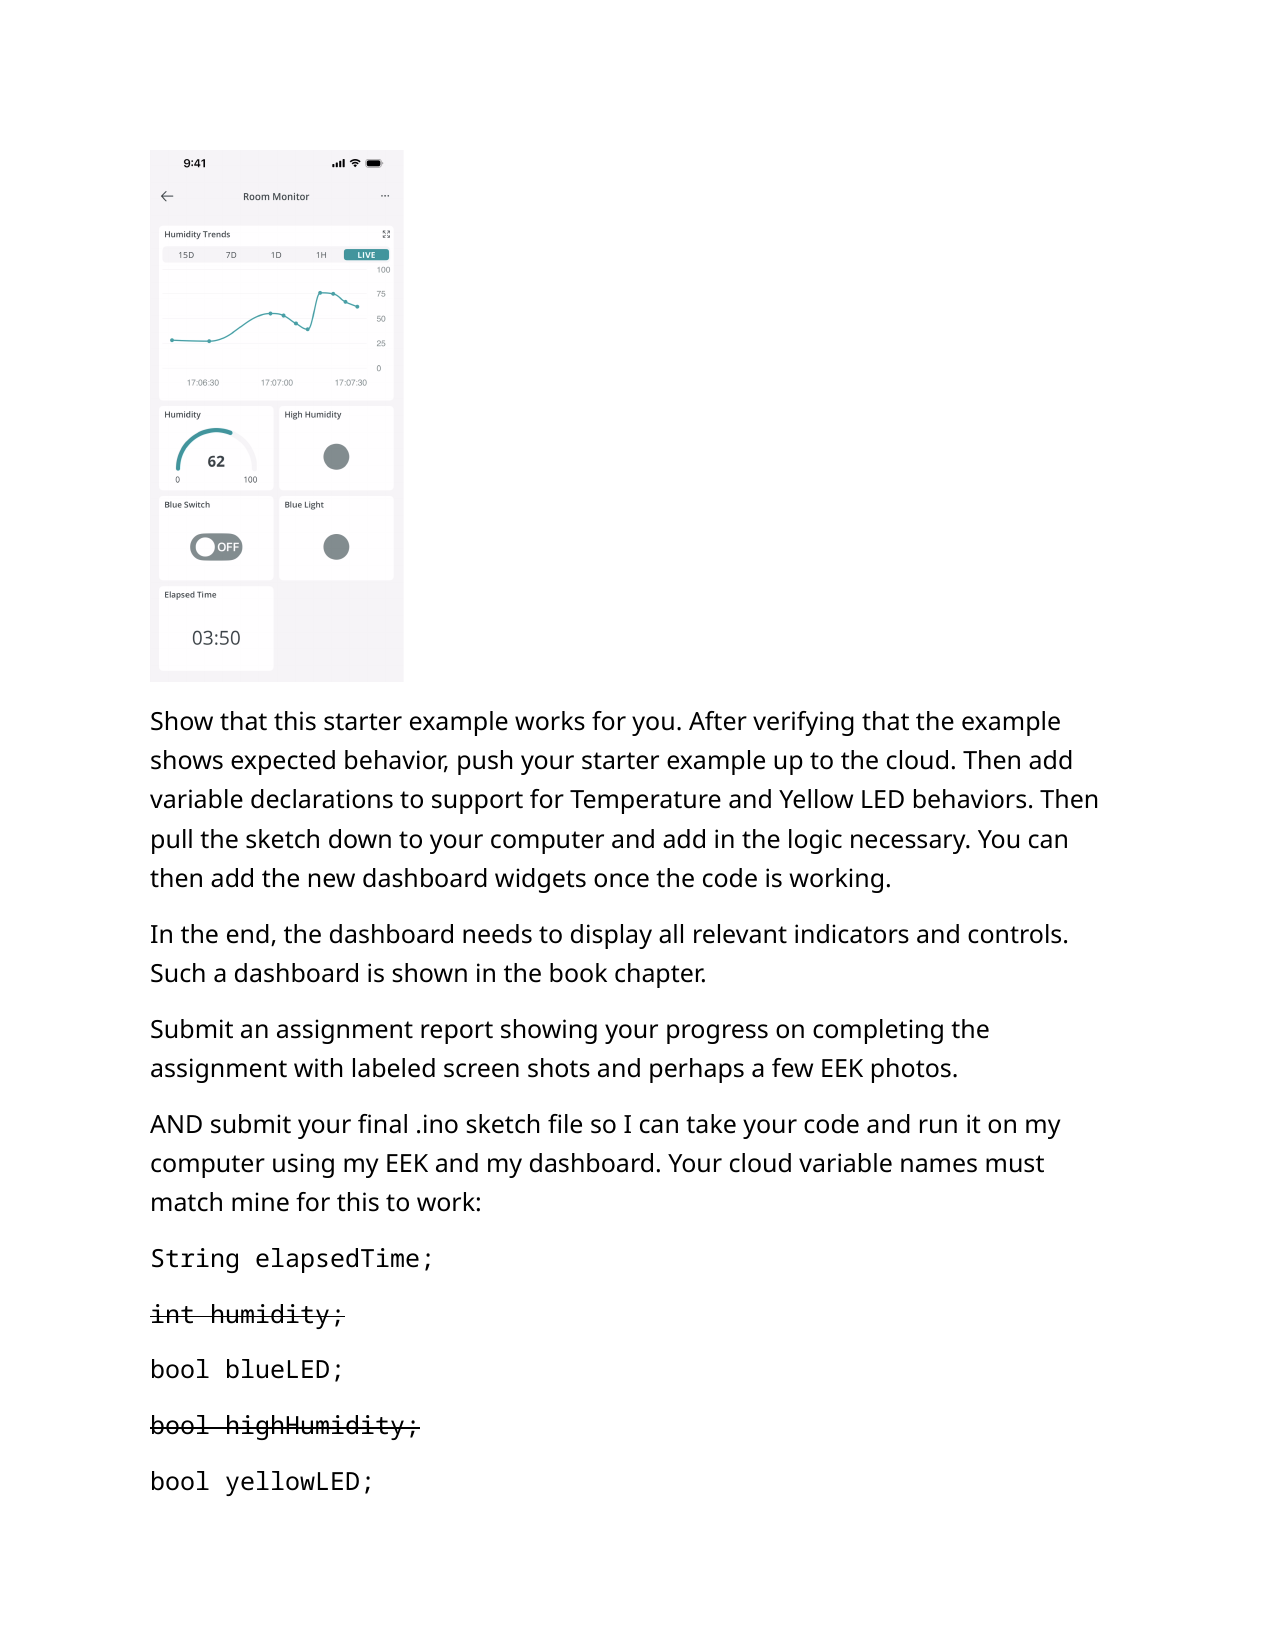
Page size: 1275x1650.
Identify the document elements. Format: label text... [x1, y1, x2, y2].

text In the end, the dashboard needs to display all relevant indicators and controls. Such a dashboard is shown in the book chapter. [150, 916, 1125, 989]
text Submit an assignment report showing your progress on completing the assignment with labeled screen shots and perhaps a few EEK photos. [150, 1011, 1125, 1084]
picture [150, 150, 404, 682]
text bool highHumidity; [150, 1408, 1125, 1442]
text int humidity; [150, 1296, 1125, 1330]
text bool blueLED; [150, 1352, 1125, 1386]
text Show that this starter example works for you. After verifying that the example shows expected behavior, push your starter example up to the cloud. Then add variable declarations to support for Temperature and Yellow LED behaviors. Then pull the sketch down to your computer and add in the logic necessary. You can then add the new dashboard widgets once the code is working. [150, 704, 1125, 894]
text bool yellowLED; [150, 1464, 1125, 1498]
text String elapsedTime; [150, 1240, 1125, 1274]
text AND submit your final .ino sketch file so I can take your code and run it on my computer using my EEK and my dashboard. Your cloud variable names must match mine for this to work: [150, 1106, 1125, 1219]
